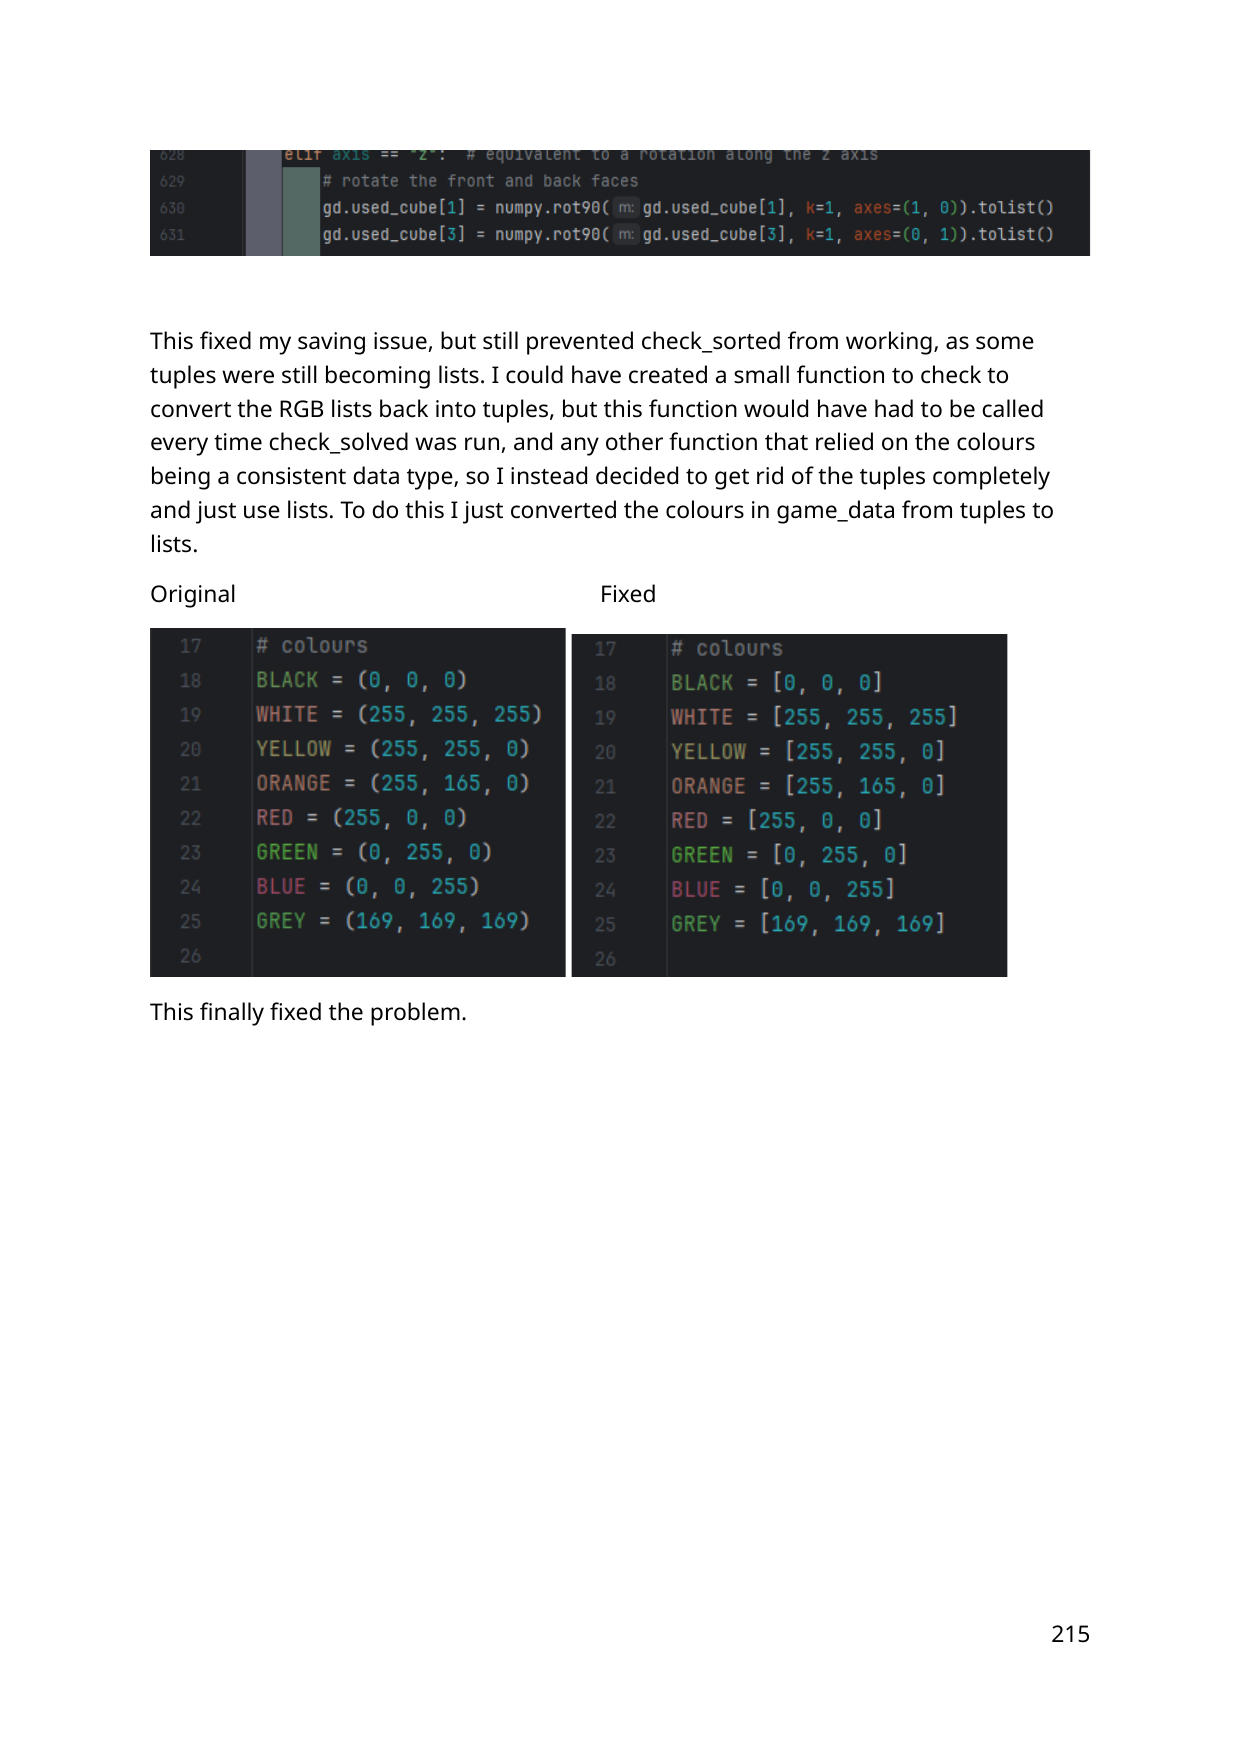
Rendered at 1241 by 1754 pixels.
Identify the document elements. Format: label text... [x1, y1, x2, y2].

picture [150, 628, 566, 977]
picture [150, 150, 1091, 256]
text This finally fixed the problem. [150, 996, 1090, 1027]
picture [571, 634, 1008, 977]
text This fixed my saving issue, but still prevented check_sorted from working, as some tuples were still becoming lists. I could have created a small function to check to convert the RGB lists back into tuples, but this function would have had to be called every time check_solved was run, and any other function that relied on the colours being a consistent data type, so I instead decided to get rid of the tuples completely and just use lists. To do this I just converted the colours in game_data from tuples to lists. [150, 325, 1090, 559]
text Original Fixed [150, 578, 1090, 609]
